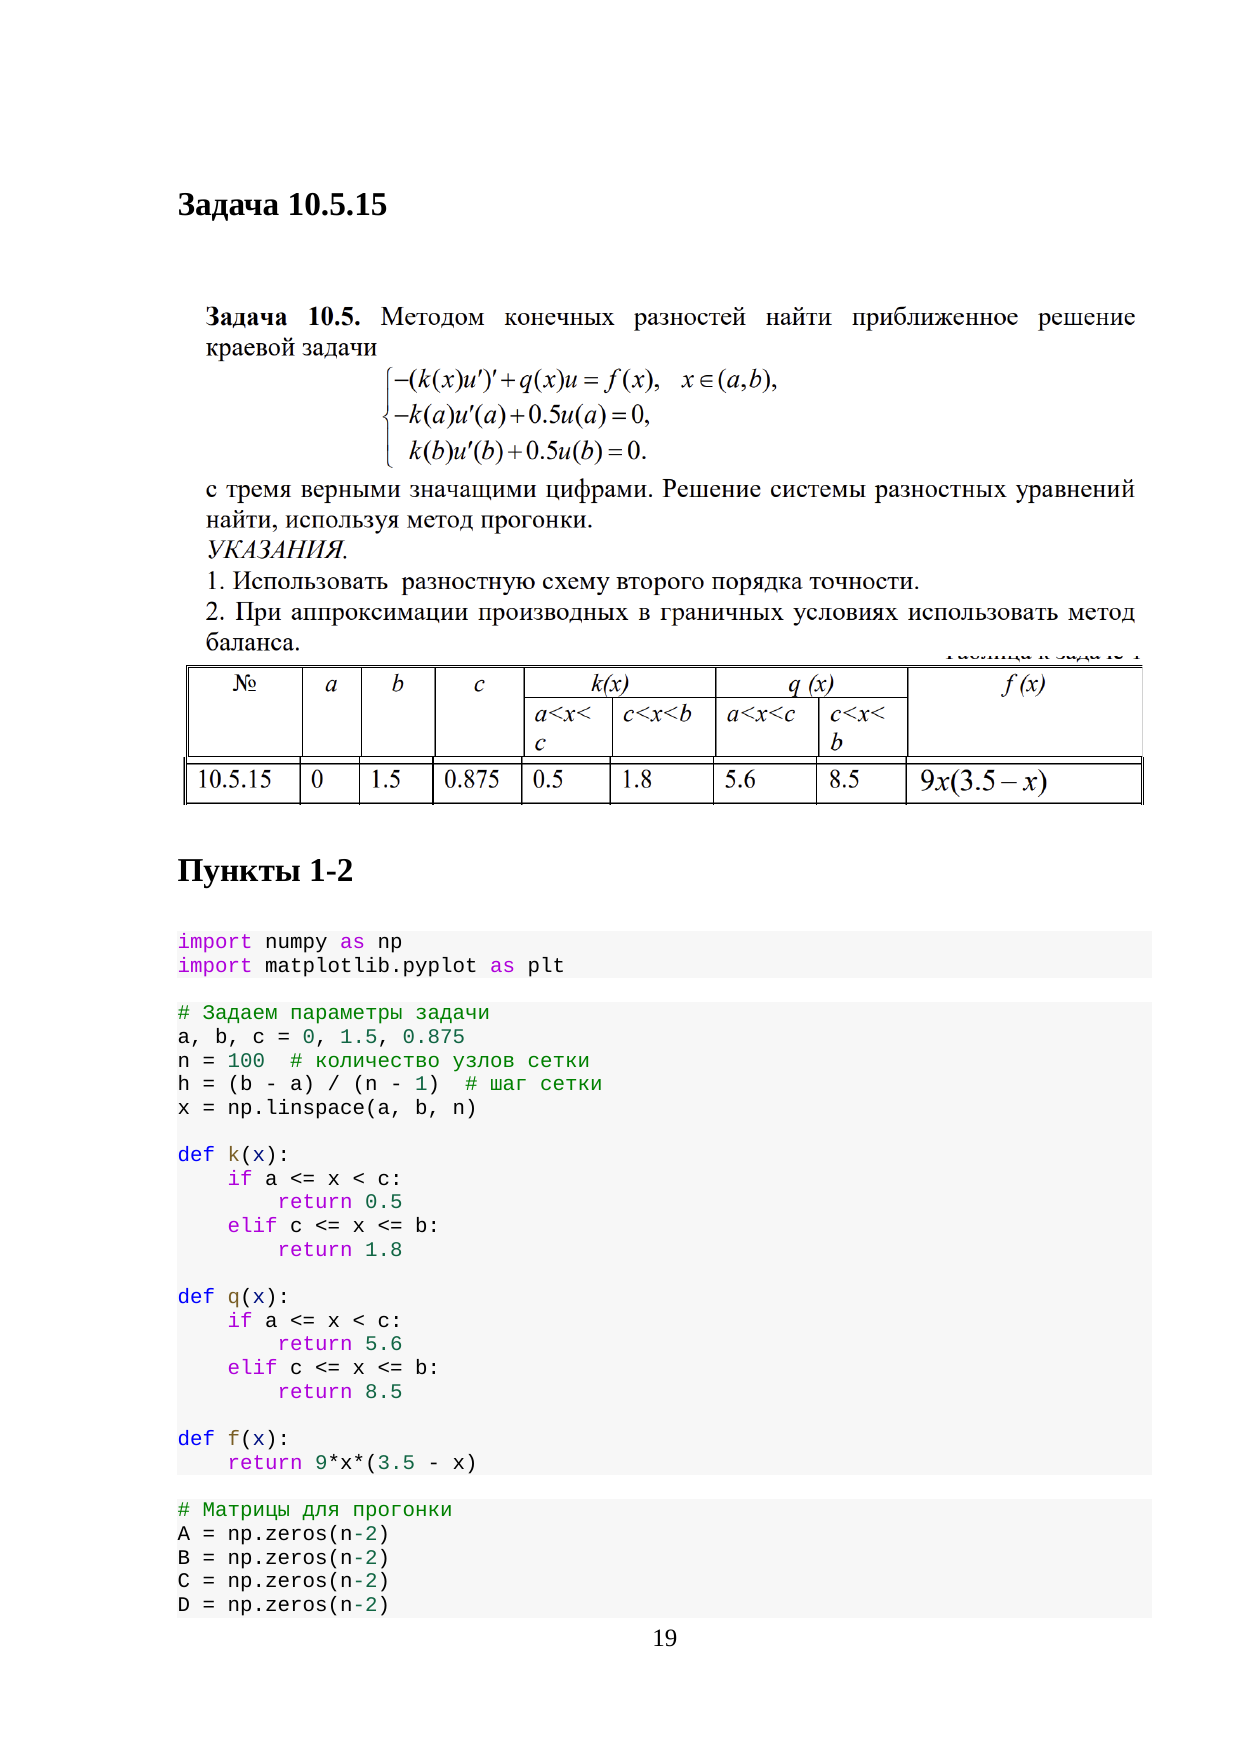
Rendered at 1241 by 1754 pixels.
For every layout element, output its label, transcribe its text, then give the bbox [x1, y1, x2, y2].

text def f(x): [177, 1428, 1152, 1452]
text # Задаем параметры задачи [177, 1002, 1152, 1026]
text n = 100 # количество узлов сетки [177, 1050, 1152, 1073]
subtitle Пункты 1-2 [177, 850, 1152, 888]
text return 0.5 [177, 1192, 1152, 1215]
text def q(x): [177, 1286, 1152, 1310]
text h = (b - a) / (n - 1) # шаг сетки [177, 1073, 1152, 1097]
text import matplotlib.pyplot as plt [177, 955, 1152, 978]
subtitle Задача 10.5.15 [177, 184, 1152, 223]
text import numpy as np [177, 931, 1152, 955]
text D = np.zeros(n-2) [177, 1594, 1152, 1618]
text elif c <= x <= b: [177, 1215, 1152, 1239]
text return 5.6 [177, 1333, 1152, 1357]
text a, b, c = 0, 1.5, 0.875 [177, 1026, 1152, 1050]
text return 1.8 [177, 1239, 1152, 1262]
text B = np.zeros(n-2) [177, 1547, 1152, 1570]
text x = np.linspace(a, b, n) [177, 1097, 1152, 1121]
text return 9*x*(3.5 - x) [177, 1452, 1152, 1475]
text if a <= x < c: [177, 1310, 1152, 1333]
text return 8.5 [177, 1381, 1152, 1404]
picture [177, 294, 1152, 805]
text elif c <= x <= b: [177, 1357, 1152, 1381]
text if a <= x < c: [177, 1168, 1152, 1192]
text C = np.zeros(n-2) [177, 1570, 1152, 1594]
text # Матрицы для прогонки [177, 1499, 1152, 1523]
text def k(x): [177, 1144, 1152, 1168]
text A = np.zeros(n-2) [177, 1523, 1152, 1547]
